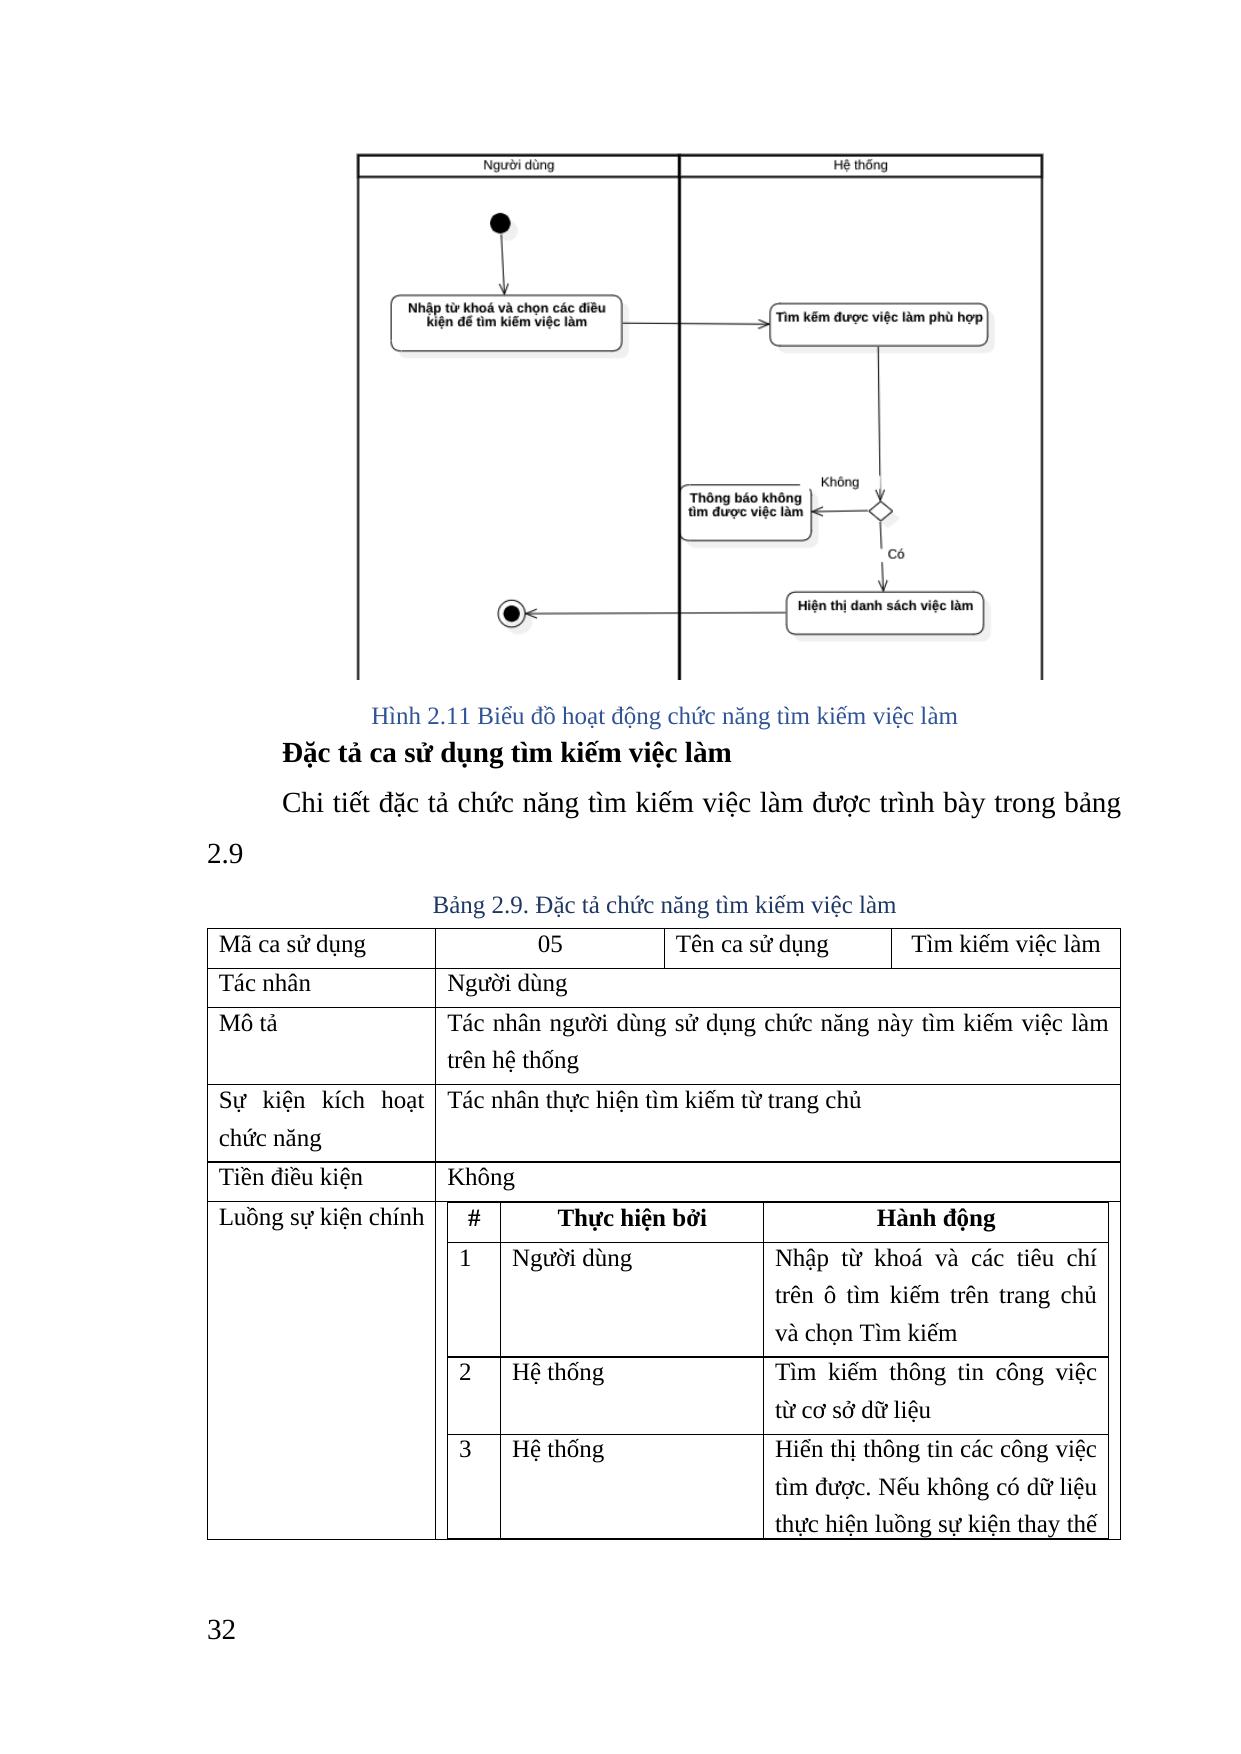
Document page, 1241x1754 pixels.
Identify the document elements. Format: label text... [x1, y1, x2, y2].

table_cell [501, 1203, 763, 1242]
table_cell Mô tả [208, 1008, 435, 1084]
picture [344, 147, 1059, 680]
table_cell [436, 1202, 447, 1539]
text Chi tiết đặc tả chức năng tìm kiếm việc làm được trình bày trong bảng 2.9 [207, 786, 1122, 869]
table_cell Luồng sự kiện chính [208, 1202, 435, 1539]
table_cell Sự kiện kích hoạt chức năng [208, 1085, 435, 1161]
table_cell [764, 1435, 1108, 1538]
table_cell Tác nhân người dùng sử dụng chức năng này tìm kiếm việc làm trên hệ thống [436, 1008, 1120, 1084]
table_cell Tiền điều kiện [208, 1163, 435, 1201]
table_cell [501, 1243, 763, 1356]
table_header Tìm kiếm việc làm [892, 929, 1120, 967]
table_cell [764, 1243, 1108, 1356]
table_cell [448, 1358, 500, 1434]
text Đặc tả ca sử dụng tìm kiếm việc làm [207, 735, 1122, 769]
table_cell Người dùng [436, 969, 1120, 1007]
table_cell Tác nhân thực hiện tìm kiếm từ trang chủ [436, 1085, 1120, 1161]
subtitle Hình 2.11 Biểu đồ hoạt động chức năng tìm kiếm việc làm [207, 701, 1122, 729]
table_cell [448, 1203, 500, 1242]
table_cell [764, 1203, 1108, 1242]
table_cell Không [436, 1163, 1120, 1201]
table_cell Tác nhân [208, 969, 435, 1007]
table_cell [501, 1435, 763, 1538]
table_header Mã ca sử dụng [208, 929, 435, 967]
subtitle Bảng 2.9. Đặc tả chức năng tìm kiếm việc làm [207, 890, 1122, 919]
table_cell [1109, 1202, 1120, 1539]
table_header 05 [436, 929, 664, 967]
table_cell [764, 1358, 1108, 1434]
table_header Tên ca sử dụng [665, 929, 891, 967]
table_cell [501, 1358, 763, 1434]
table_cell [448, 1243, 500, 1356]
table_cell [448, 1435, 500, 1538]
